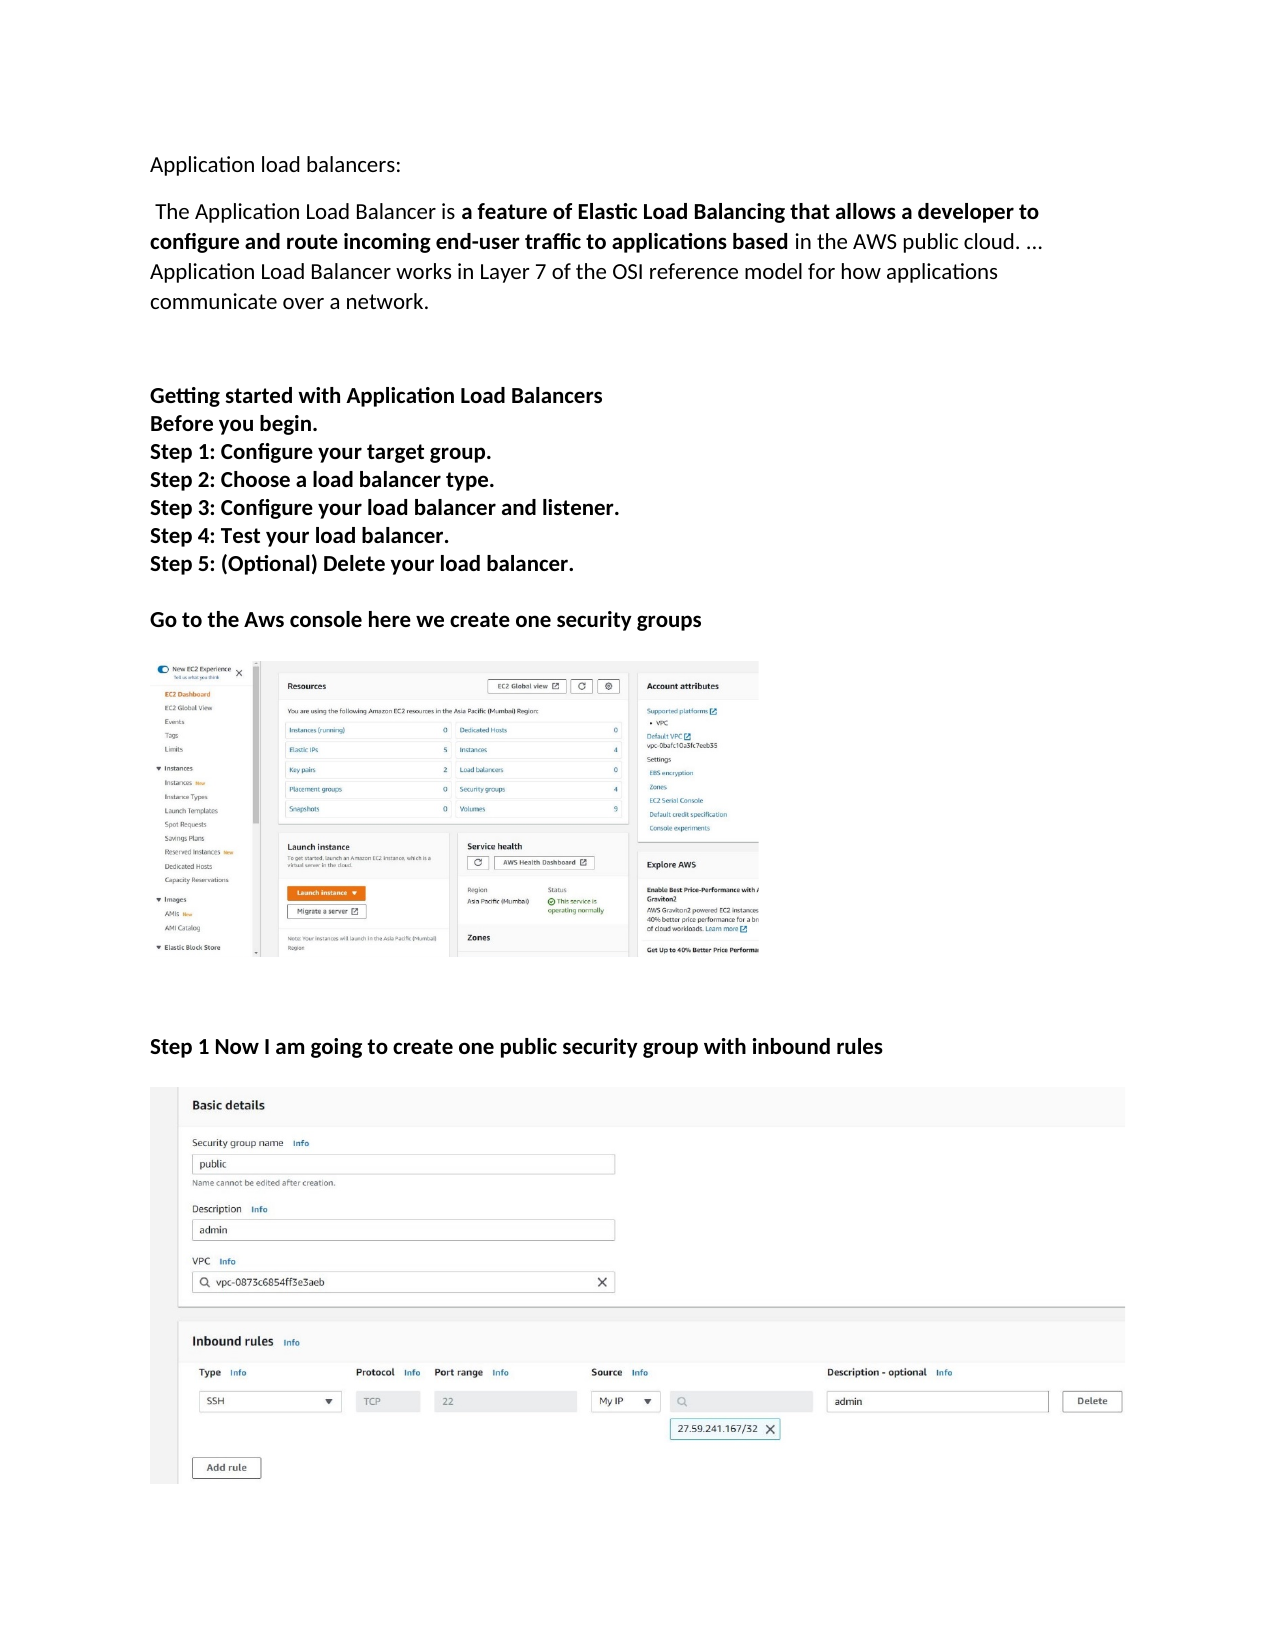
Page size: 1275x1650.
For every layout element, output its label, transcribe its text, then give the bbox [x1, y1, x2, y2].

picture [150, 1087, 1125, 1484]
text Step 4: Test your load balancer. [150, 521, 1125, 549]
text Step 2: Choose a load balancer type. [150, 465, 1125, 493]
text Go to the Aws console here we create one security groups [150, 605, 1125, 633]
text Getting started with Application Load Balancers [150, 381, 1125, 409]
text Before you begin. [150, 409, 1125, 437]
text Step 5: (Optional) Delete your load balancer. [150, 549, 1125, 577]
text Application load balancers: [150, 150, 1125, 178]
text Step 3: Configure your load balancer and listener. [150, 493, 1125, 521]
text Step 1 Now I am going to create one public security group with inbound rules [150, 1032, 1125, 1060]
text Step 1: Configure your target group. [150, 437, 1125, 465]
picture [150, 661, 759, 957]
text The Application Load Balancer is a feature of Elastic Load Balancing that allows a developer to configure and route incoming end-user traffic to applications based in the AWS public cloud. ... Application Load Balancer works in Layer 7 of the OSI reference model for how applications communicate over a network. [150, 197, 1125, 316]
